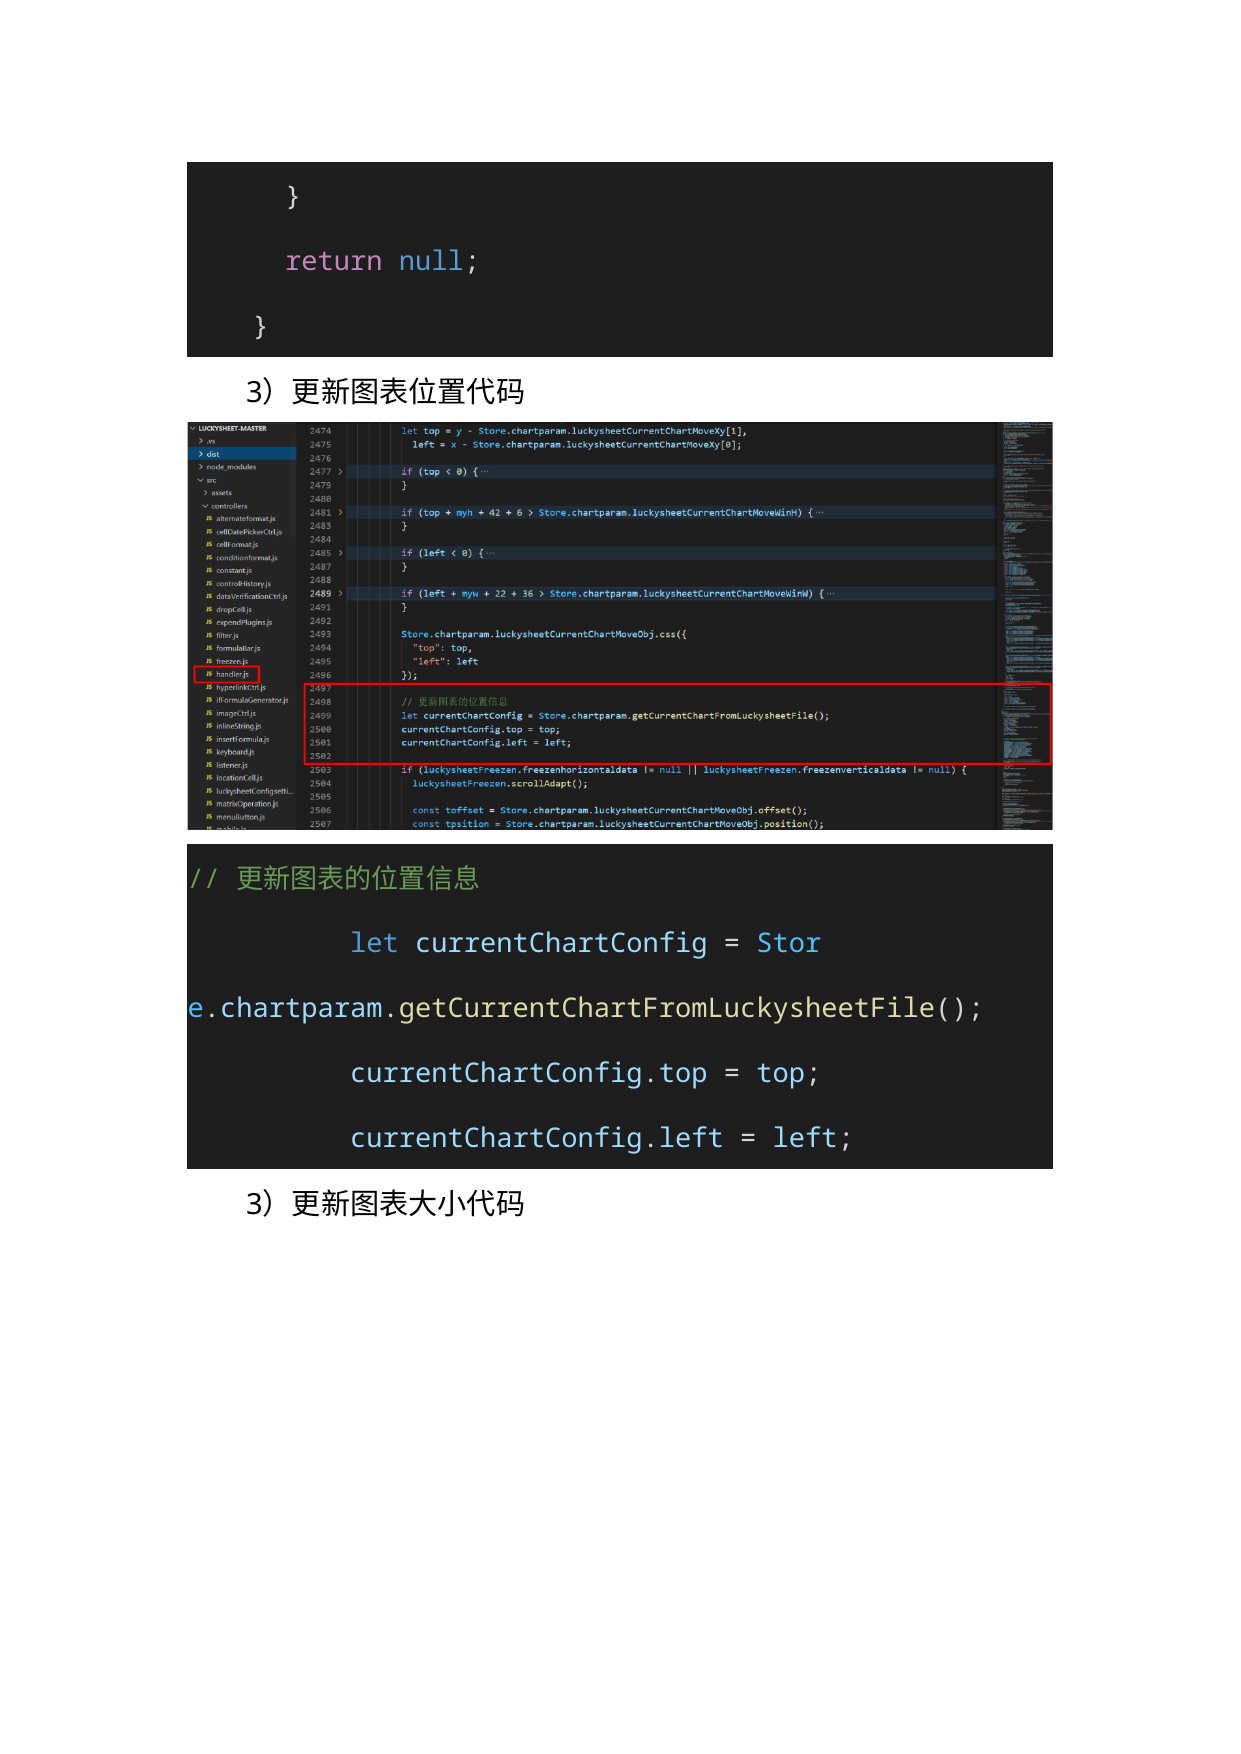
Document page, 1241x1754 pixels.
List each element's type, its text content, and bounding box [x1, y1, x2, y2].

text } [187, 292, 1053, 357]
text 3）更新图表位置代码 [187, 357, 1053, 422]
text currentChartConfig.top = top; [187, 1039, 1053, 1104]
text } [187, 162, 1053, 227]
picture [187, 422, 1053, 830]
text // 更新图表的位置信息 [187, 844, 1053, 909]
text let currentChartConfig = Store.chartparam.getCurrentChartFromLuckysheetFile(); [187, 909, 1053, 1039]
text return null; [187, 227, 1053, 292]
text 3）更新图表大小代码 [187, 1169, 1053, 1234]
text currentChartConfig.left = left; [187, 1104, 1053, 1169]
